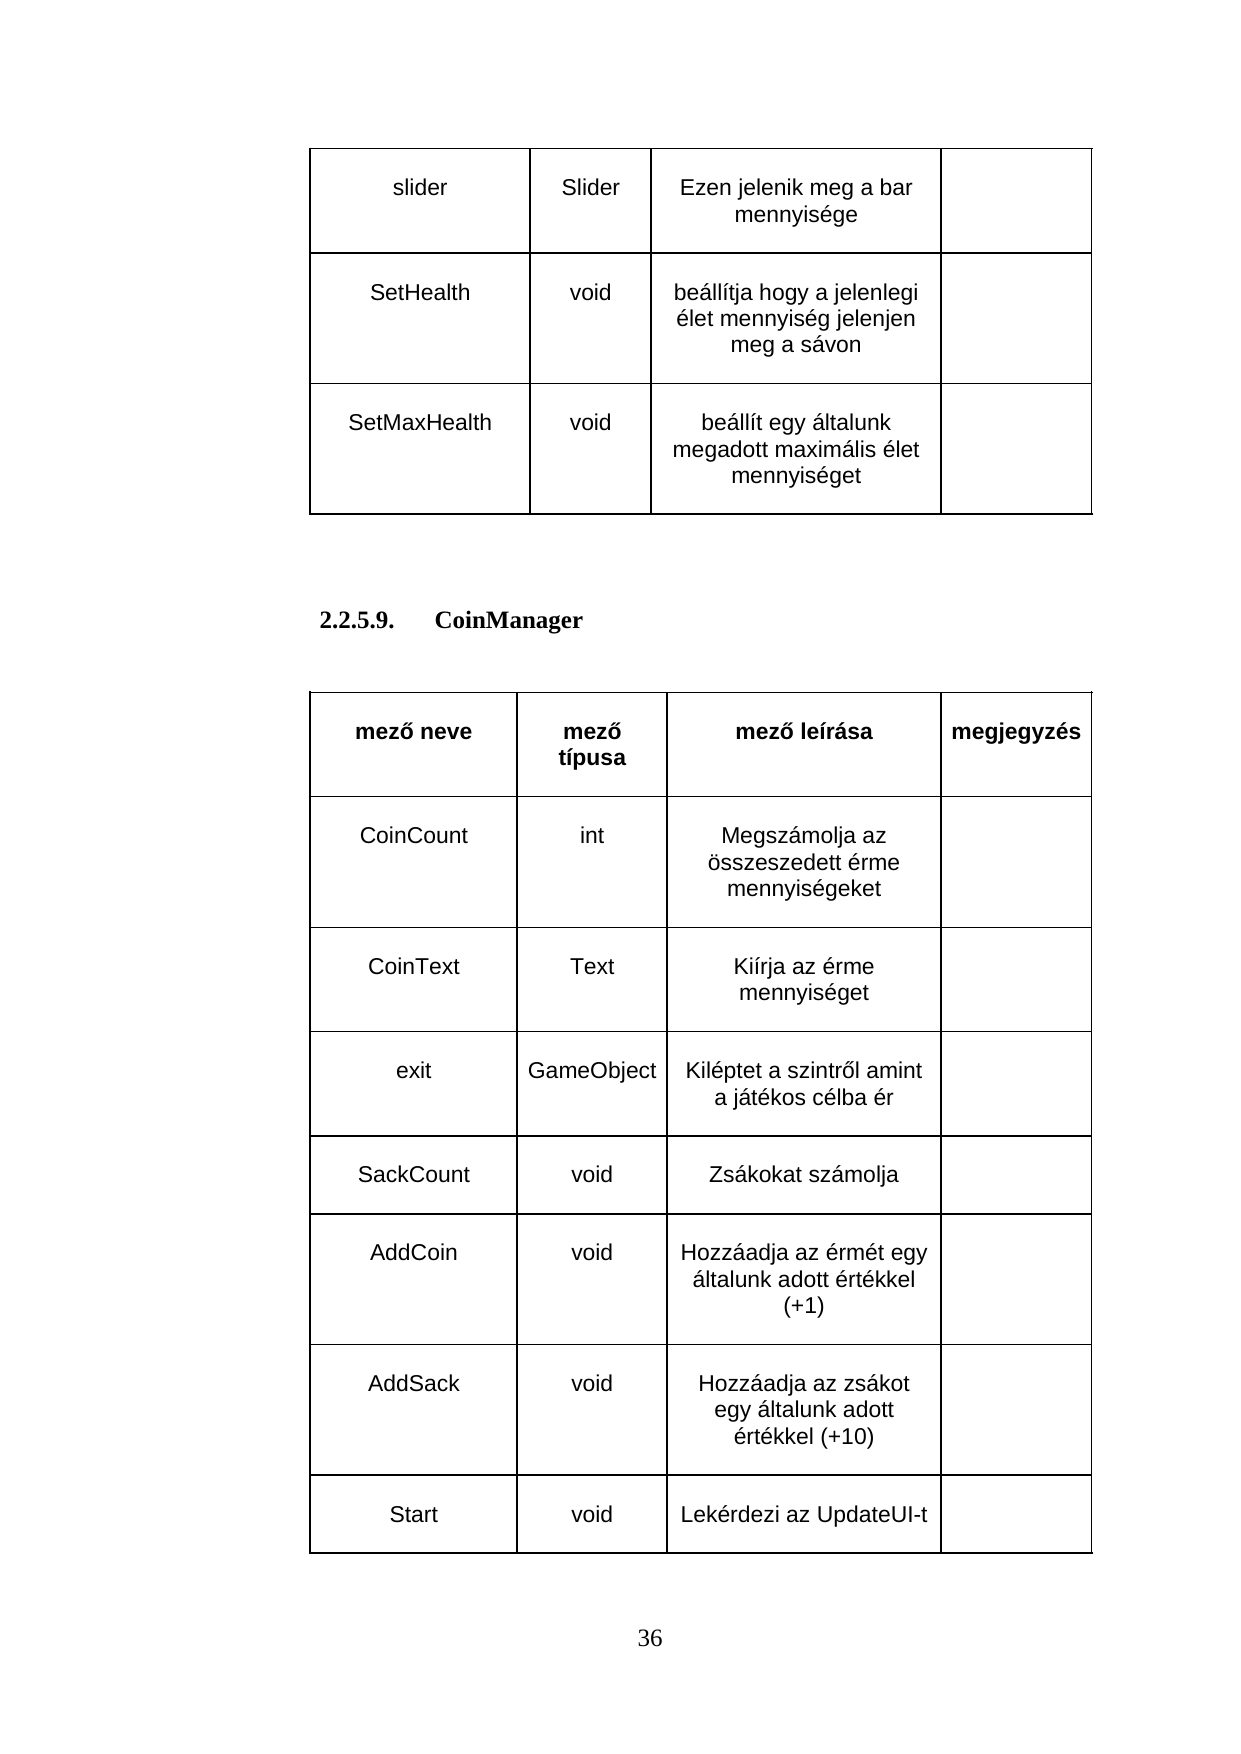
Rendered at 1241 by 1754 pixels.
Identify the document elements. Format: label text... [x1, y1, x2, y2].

table_header mező neve [311, 693, 516, 796]
subtitle CoinManager [319, 605, 1092, 634]
table_cell void [518, 1345, 666, 1474]
table_cell void [531, 254, 650, 383]
table_cell void [518, 1476, 666, 1552]
table_cell [942, 1032, 1091, 1135]
table_cell Slider [531, 149, 650, 252]
table_cell AddSack [311, 1345, 516, 1474]
table_cell beállítja hogy a jelenlegi élet mennyiség jelenjen meg a sávon [652, 254, 940, 383]
table_cell SetHealth [311, 254, 529, 383]
table_cell Hozzáadja az zsákot egy általunk adott értékkel (+10) [668, 1345, 940, 1474]
table_cell [942, 1215, 1091, 1343]
table_cell exit [311, 1032, 516, 1135]
table_cell Hozzáadja az érmét egy általunk adott értékkel (+1) [668, 1215, 940, 1343]
table_cell Text [518, 928, 666, 1031]
table_cell [942, 254, 1091, 383]
table_cell Start [311, 1476, 516, 1552]
table_cell SetMaxHealth [311, 384, 529, 513]
table_cell [942, 928, 1091, 1031]
table_cell [942, 1137, 1091, 1213]
table_cell SackCount [311, 1137, 516, 1213]
table_cell [942, 797, 1091, 926]
table_cell Megszámolja az összeszedett érme mennyiségeket [668, 797, 940, 926]
table_cell slider [311, 149, 529, 252]
table_header mező leírása [668, 693, 940, 796]
table_cell [942, 149, 1091, 252]
table_header mező típusa [518, 693, 666, 796]
table_cell Zsákokat számolja [668, 1137, 940, 1213]
table_cell [942, 384, 1091, 513]
table_cell CoinText [311, 928, 516, 1031]
table_cell CoinCount [311, 797, 516, 926]
table_cell Kiléptet a szintről amint a játékos célba ér [668, 1032, 940, 1135]
table_cell Ezen jelenik meg a bar mennyisége [652, 149, 940, 252]
table_cell int [518, 797, 666, 926]
table_cell void [518, 1215, 666, 1343]
table_cell beállít egy általunk megadott maximális élet mennyiséget [652, 384, 940, 513]
table_cell Lekérdezi az UpdateUI-t [668, 1476, 940, 1552]
table_cell Kiírja az érme mennyiséget [668, 928, 940, 1031]
table_header megjegyzés [942, 693, 1091, 796]
table_cell [942, 1345, 1091, 1474]
table_cell void [518, 1137, 666, 1213]
table_cell GameObject [518, 1032, 666, 1135]
table_cell AddCoin [311, 1215, 516, 1343]
table_cell void [531, 384, 650, 513]
table_cell [942, 1476, 1091, 1552]
